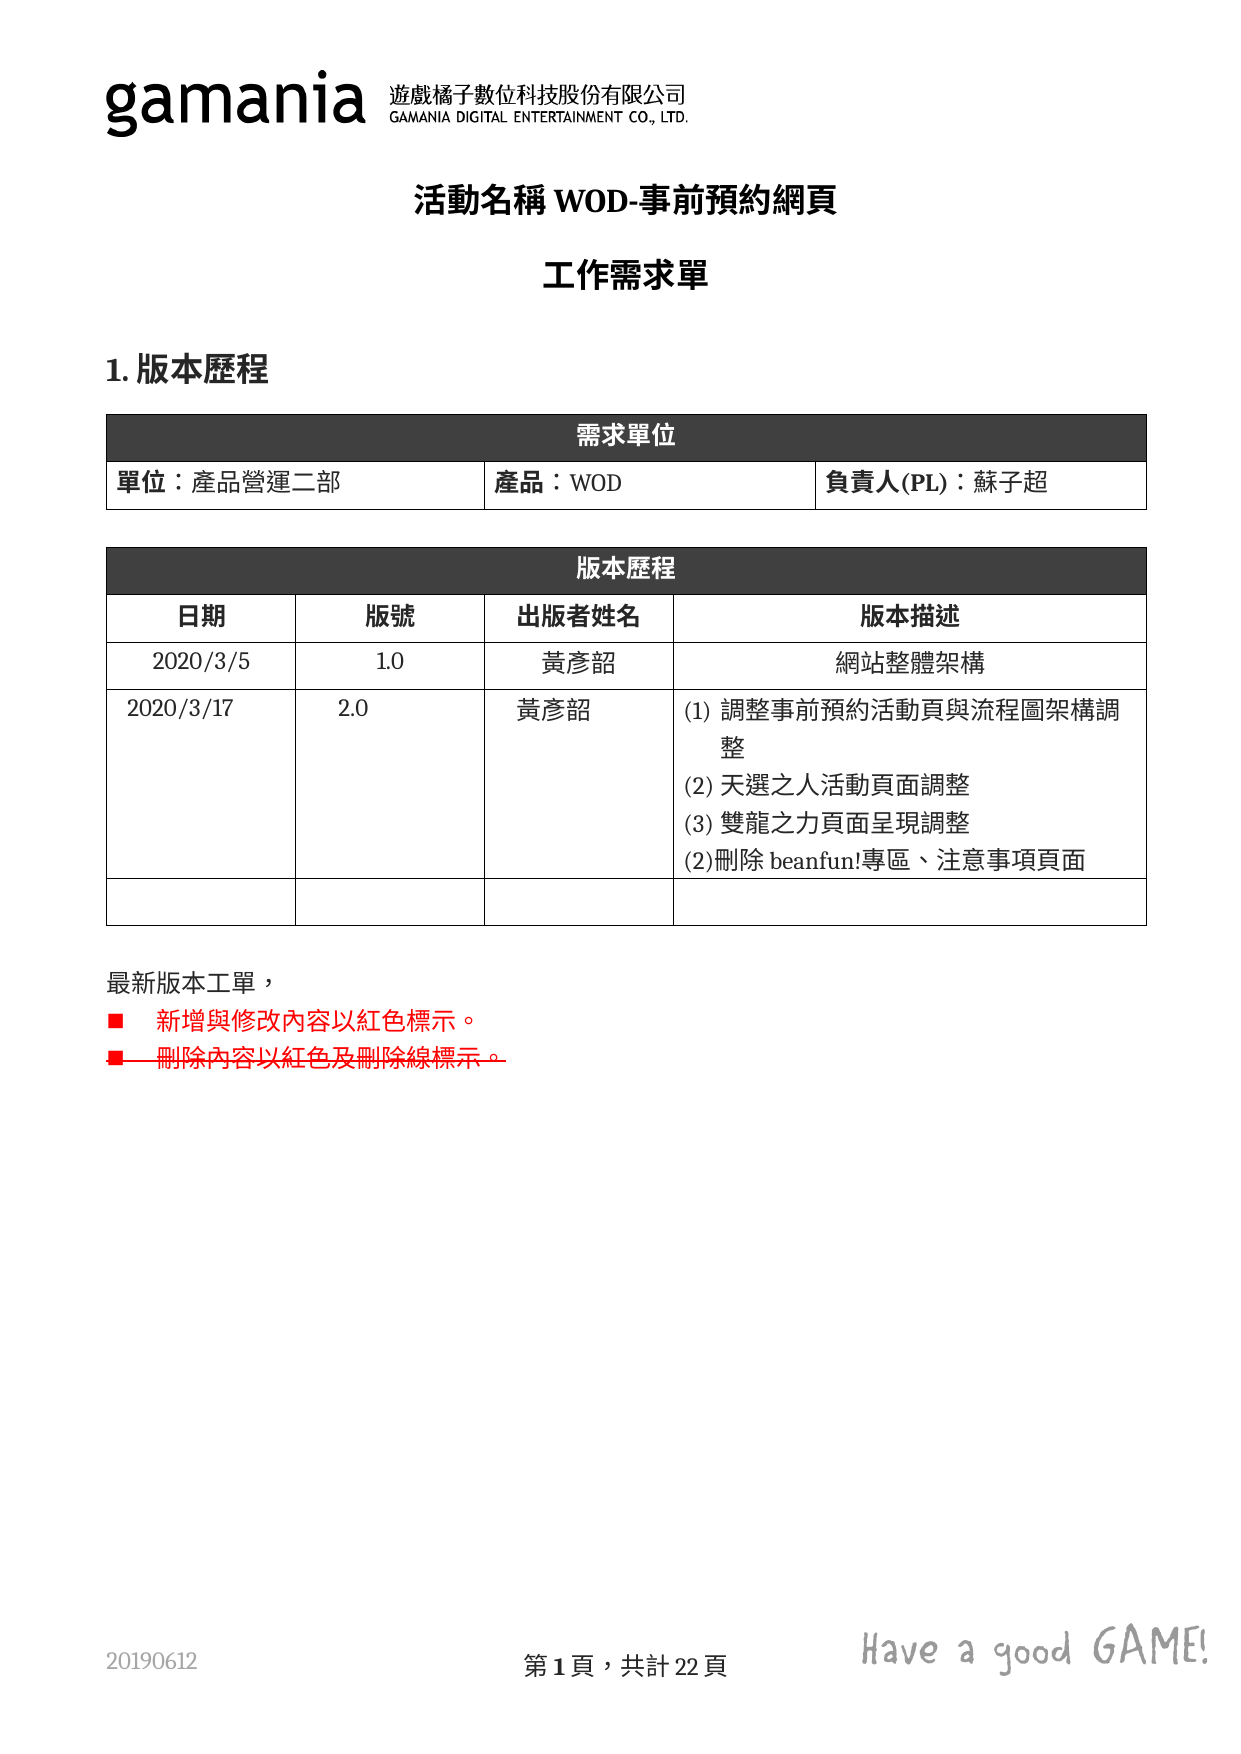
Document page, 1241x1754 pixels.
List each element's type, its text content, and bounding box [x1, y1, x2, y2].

table_cell [485, 879, 673, 925]
table_cell [674, 879, 1146, 925]
table_cell 2.0 [296, 690, 484, 877]
table_cell [296, 879, 484, 925]
table_header 需求單位 [107, 415, 1146, 461]
table_cell 版號 [296, 595, 484, 642]
table_cell 網站整體架構 [674, 643, 1146, 689]
table_cell 調整事前預約活動頁與流程圖架構調整 天選之人活動頁面調整 雙龍之力頁面呈現調整 (2)刪除beanfun!專區、注意事項頁面 [674, 690, 1146, 877]
table_cell 版本描述 [674, 595, 1146, 642]
text 最新版本工單， [106, 963, 1146, 1001]
table_cell 日期 [107, 595, 295, 642]
picture [106, 70, 688, 137]
table_cell 2020/3/5 [107, 643, 295, 689]
table_cell [107, 879, 295, 925]
table_cell 負責人(PL)：蘇子超 [816, 462, 1146, 508]
subtitle 1. 版本歷程 [106, 329, 1146, 404]
list 新增與修改內容以紅色標示。 [106, 1001, 1146, 1038]
title 活動名稱WOD-事前預約網頁 工作需求單 [106, 161, 1146, 311]
table_cell 黃彥韶 [485, 643, 673, 689]
table_cell 出版者姓名 [485, 595, 673, 642]
table_cell 1.0 [296, 643, 484, 689]
table_cell 2020/3/17 [107, 690, 295, 877]
picture [862, 1623, 1208, 1676]
list 刪除內容以紅色及刪除線標示。 [106, 1038, 1146, 1076]
table_cell 單位：產品營運二部 [107, 462, 484, 508]
table_cell 黃彥韶 [485, 690, 673, 877]
table_cell 產品：WOD [485, 462, 815, 508]
table_header 版本歷程 [107, 548, 1146, 594]
